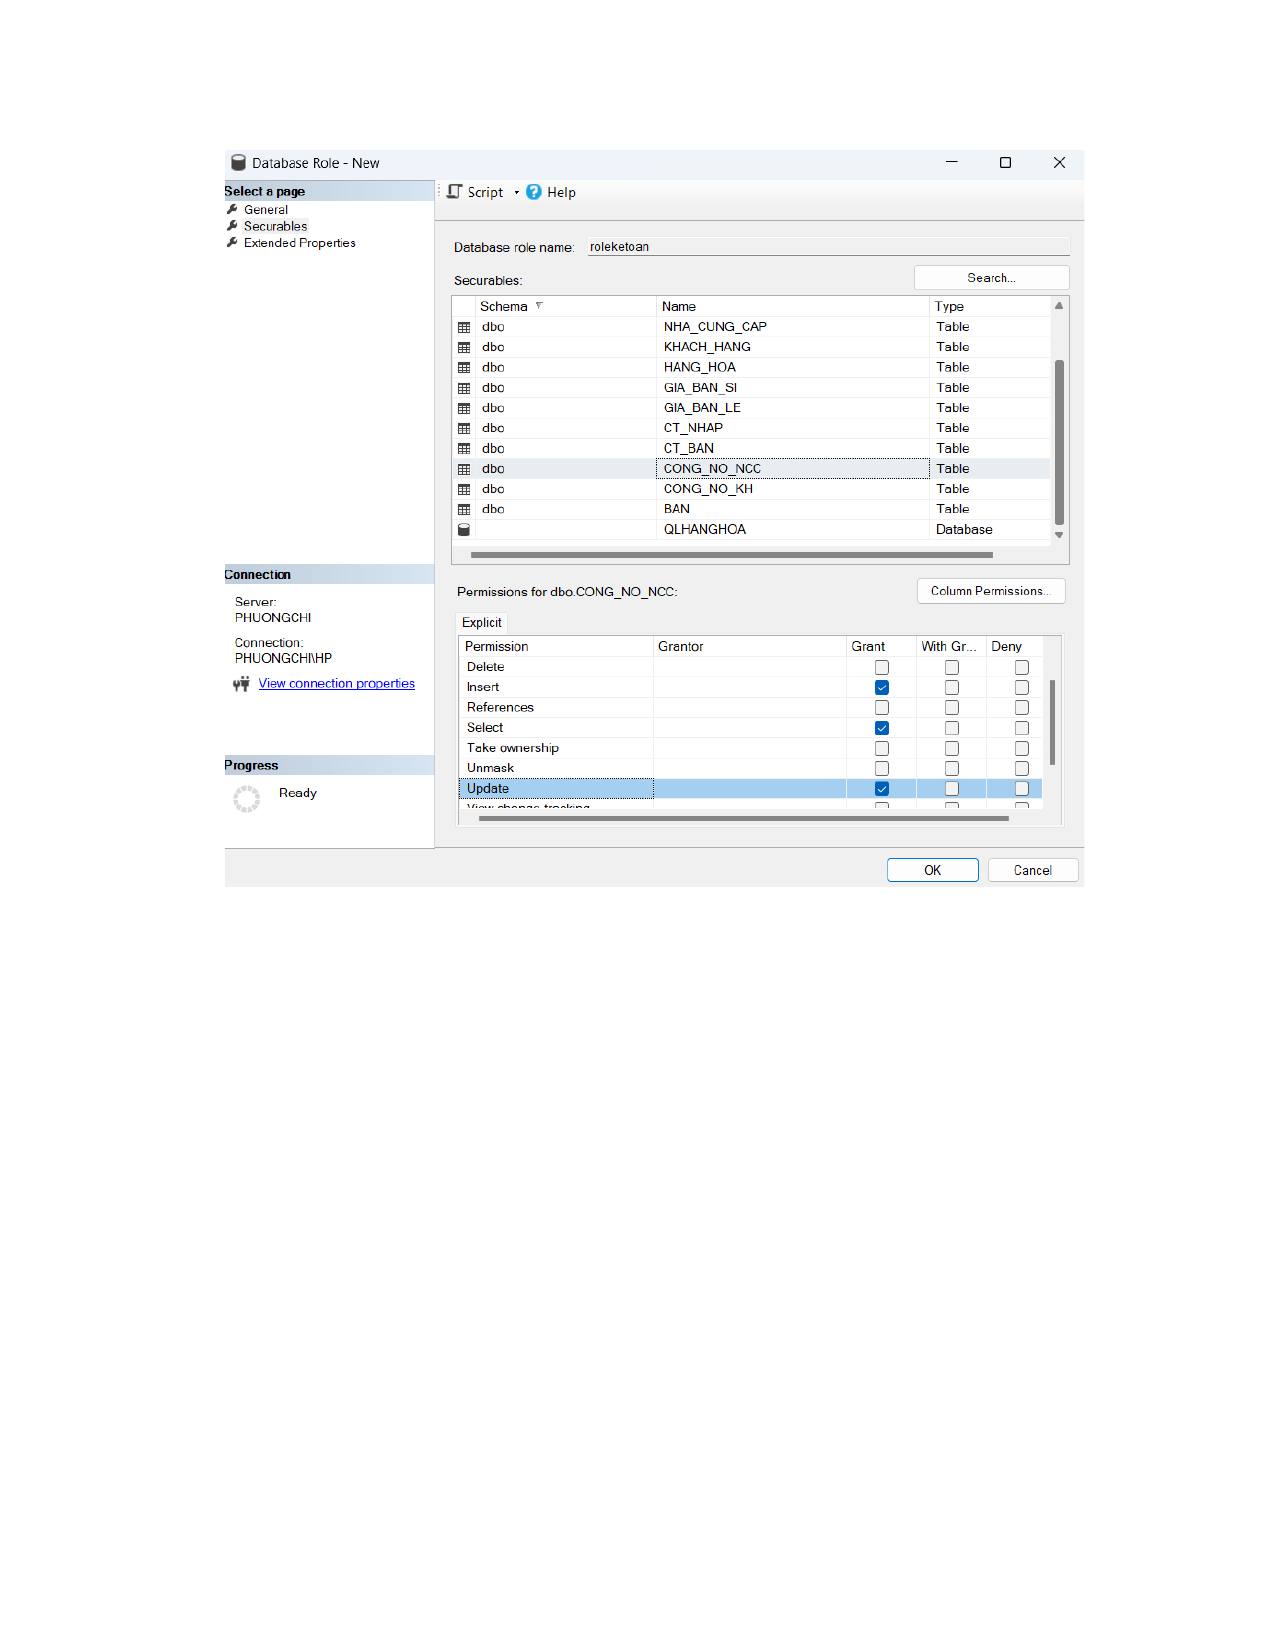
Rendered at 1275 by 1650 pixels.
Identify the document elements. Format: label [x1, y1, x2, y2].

picture [225, 150, 1085, 887]
